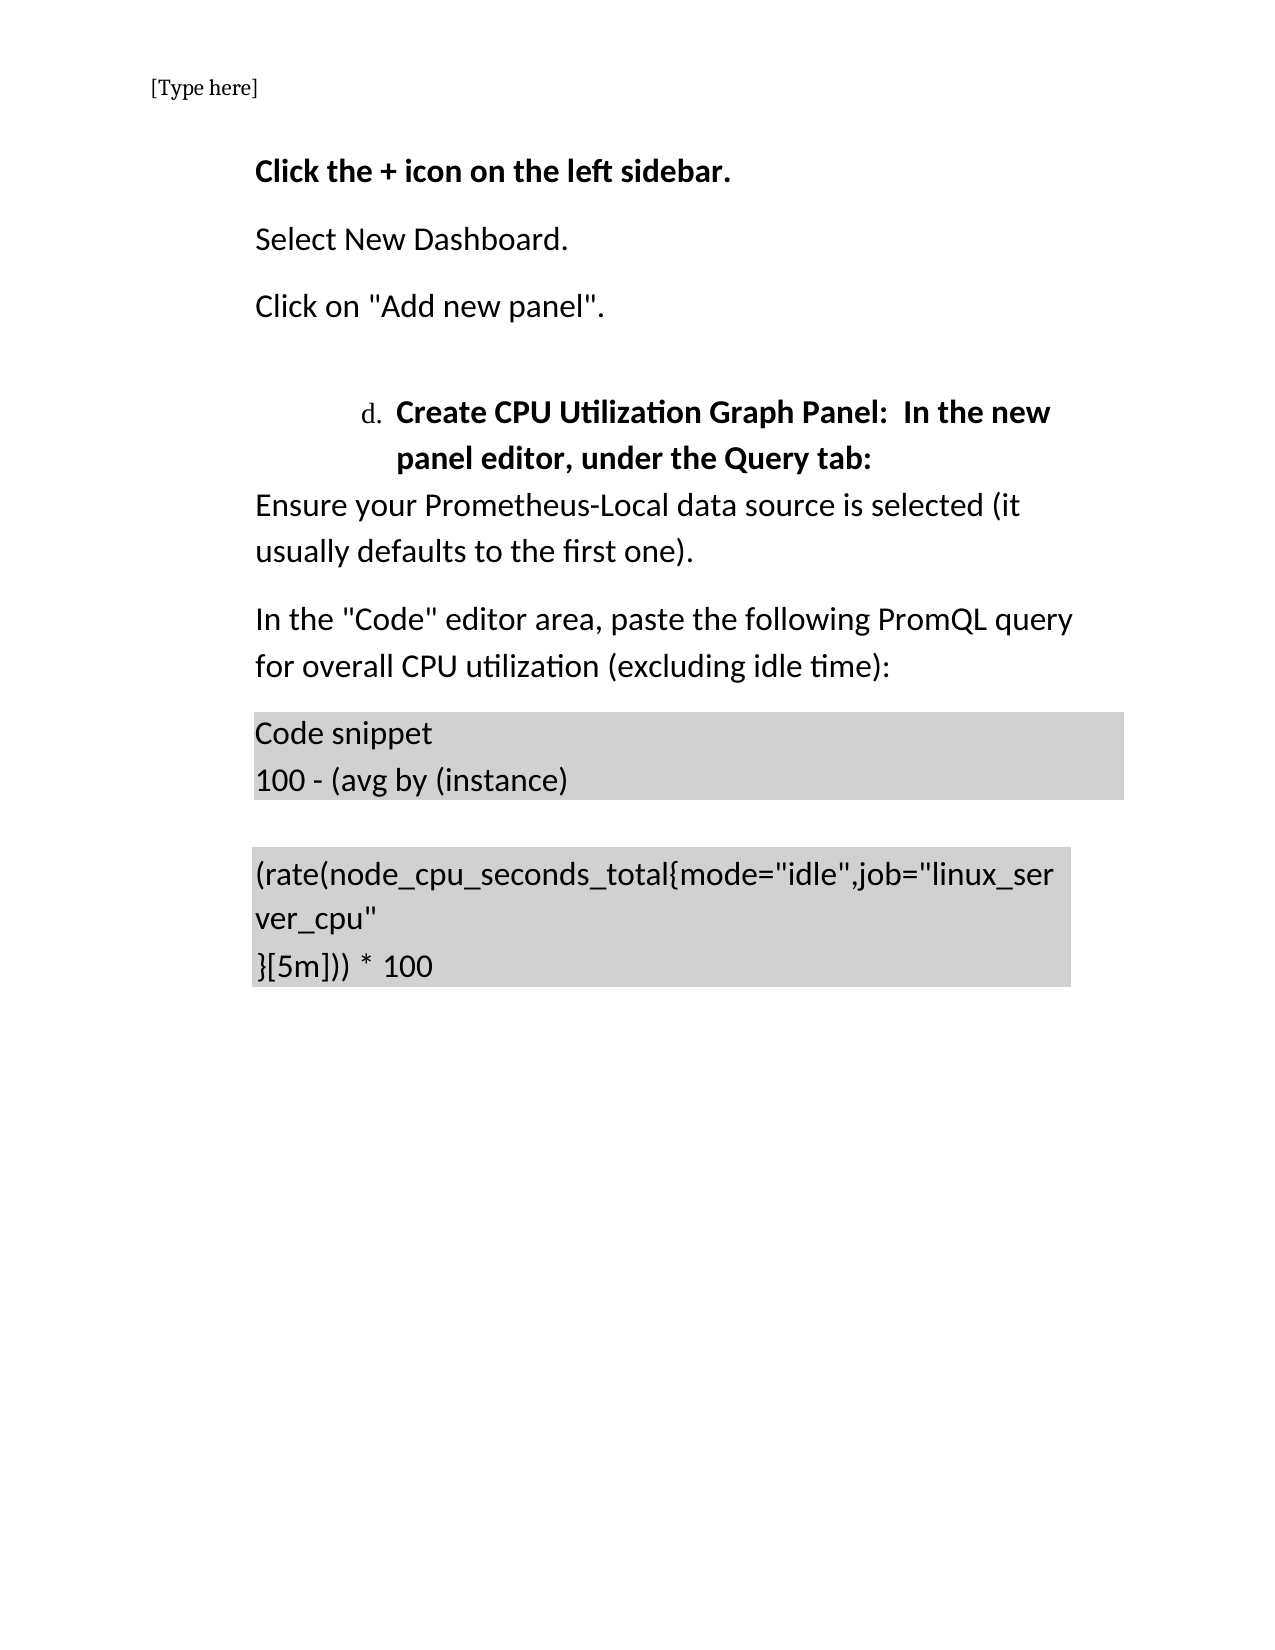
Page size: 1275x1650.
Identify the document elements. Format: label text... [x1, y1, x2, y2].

text Click the + icon on the left sidebar. [255, 150, 1114, 191]
text Click on "Add new panel". [255, 285, 1114, 326]
table_header (rate(node_cpu_seconds_total{mode="idle",job="linux_server_cpu" }[5m])) * 100 [252, 847, 1071, 987]
text Select New Dashboard. [255, 218, 1114, 258]
text 100 - (avg by (instance) [254, 759, 1124, 800]
text Ensure your Prometheus-Local data source is selected (it usually defaults to the first one). [255, 484, 1114, 571]
text Code snippet [254, 712, 1124, 753]
text In the "Code" editor area, paste the following PromQL query for overall CPU utilization (excluding idle time): [255, 598, 1114, 686]
list Create CPU Utilization Graph Panel: In the new panel editor, under the Query tab: [361, 391, 1114, 477]
